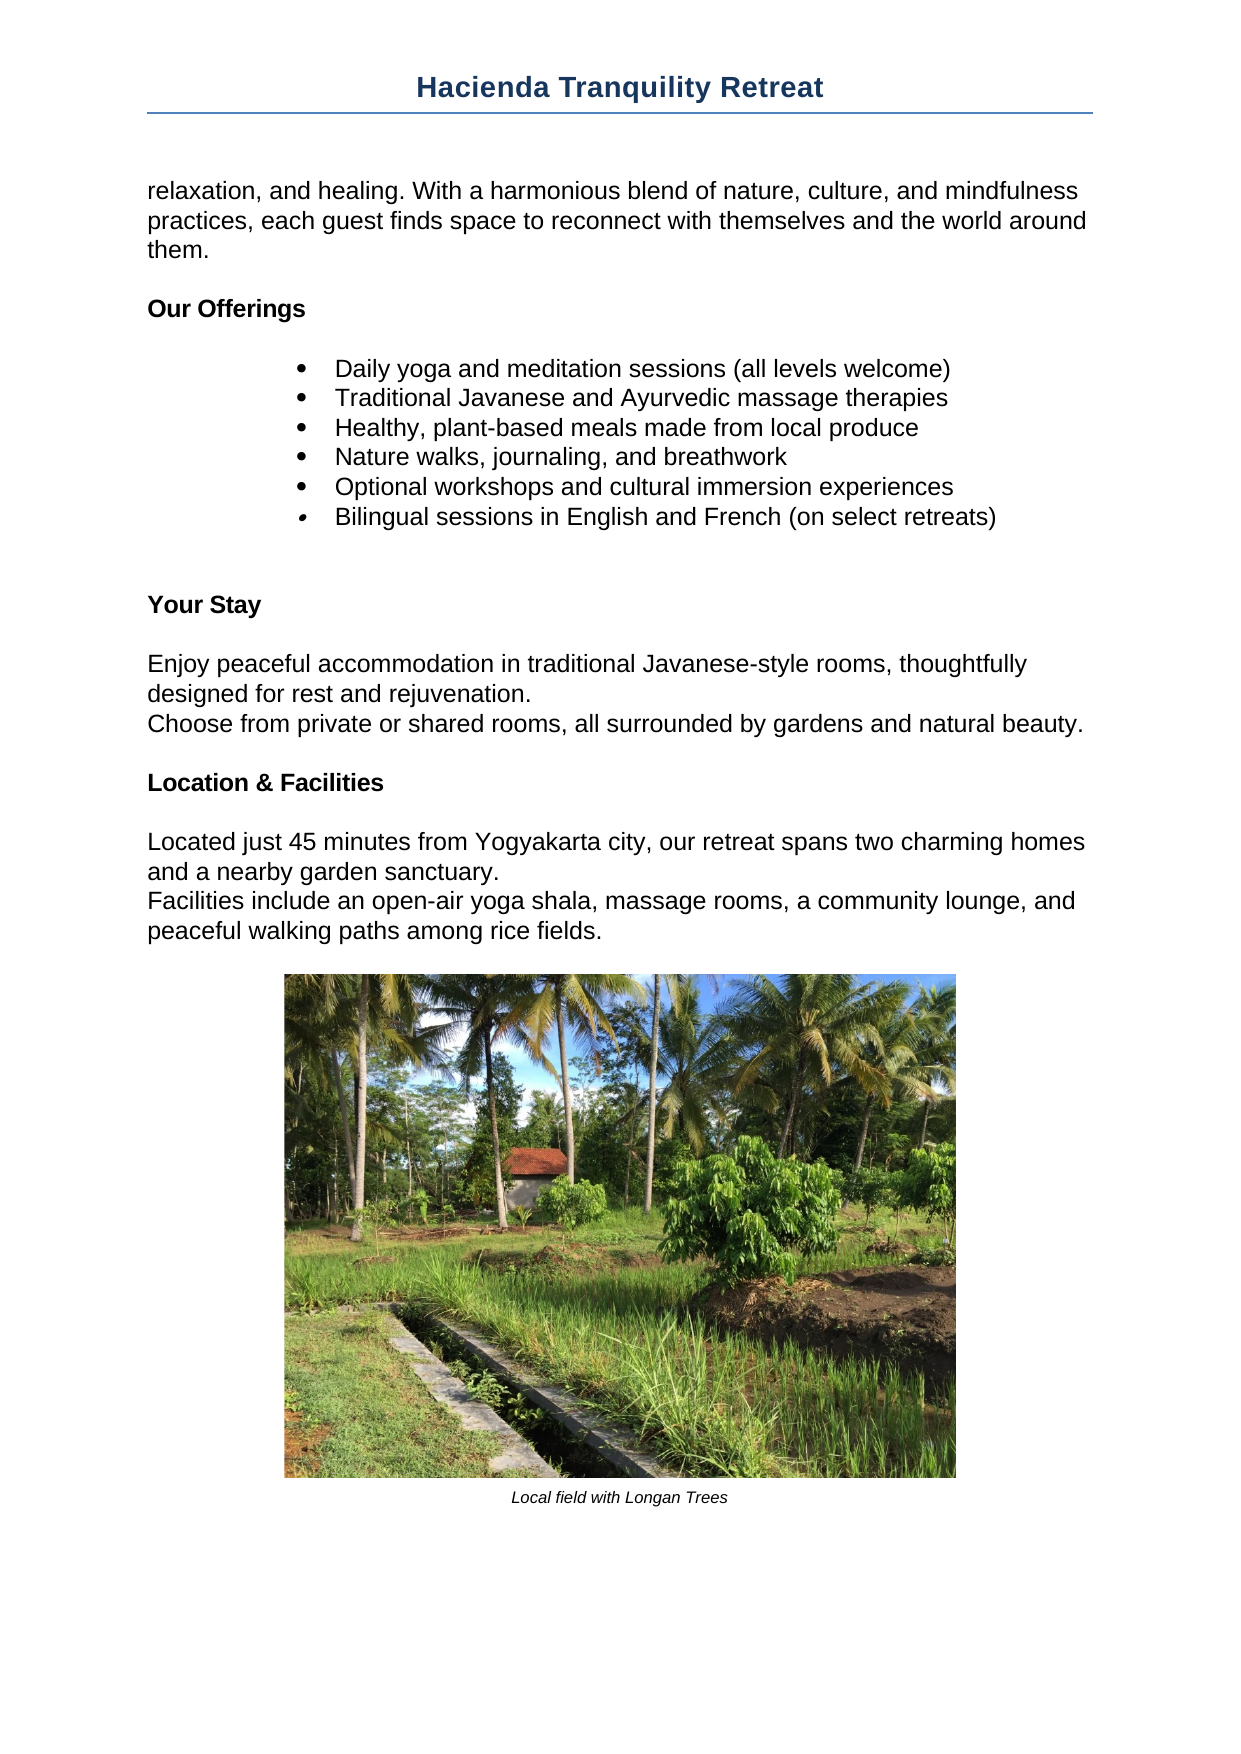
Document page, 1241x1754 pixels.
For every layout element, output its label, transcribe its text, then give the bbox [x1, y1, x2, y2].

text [147, 175, 1093, 294]
list Nature walks, journaling, and breathwork [297, 442, 1093, 471]
list Daily yoga and meditation sessions (all levels welcome) [297, 353, 1093, 382]
text Enjoy peaceful accommodation in traditional Javanese-style rooms, thoughtfully designed for rest and rejuvenation. Choose from private or shared rooms, all surrounded by gardens and natural beauty. [147, 619, 1093, 767]
text Located just 45 minutes from Yogyakarta city, our retreat spans two charming homes and a nearby garden sanctuary. Facilities include an open-air yoga shala, massage rooms, a community lounge, and peaceful walking paths among rice fields. [147, 797, 1093, 944]
list Healthy, plant-based meals made from local produce [297, 412, 1093, 442]
list Traditional Javanese and Ayurvedic massage therapies [297, 382, 1093, 412]
list Bilingual sessions in English and French (on select retreats) [297, 501, 1093, 560]
subtitle Our Offerings [147, 294, 1093, 323]
subtitle Your Stay [147, 589, 1093, 619]
picture [284, 974, 956, 1478]
list Optional workshops and cultural immersion experiences [297, 471, 1093, 501]
subtitle Location & Facilities [147, 767, 1093, 797]
